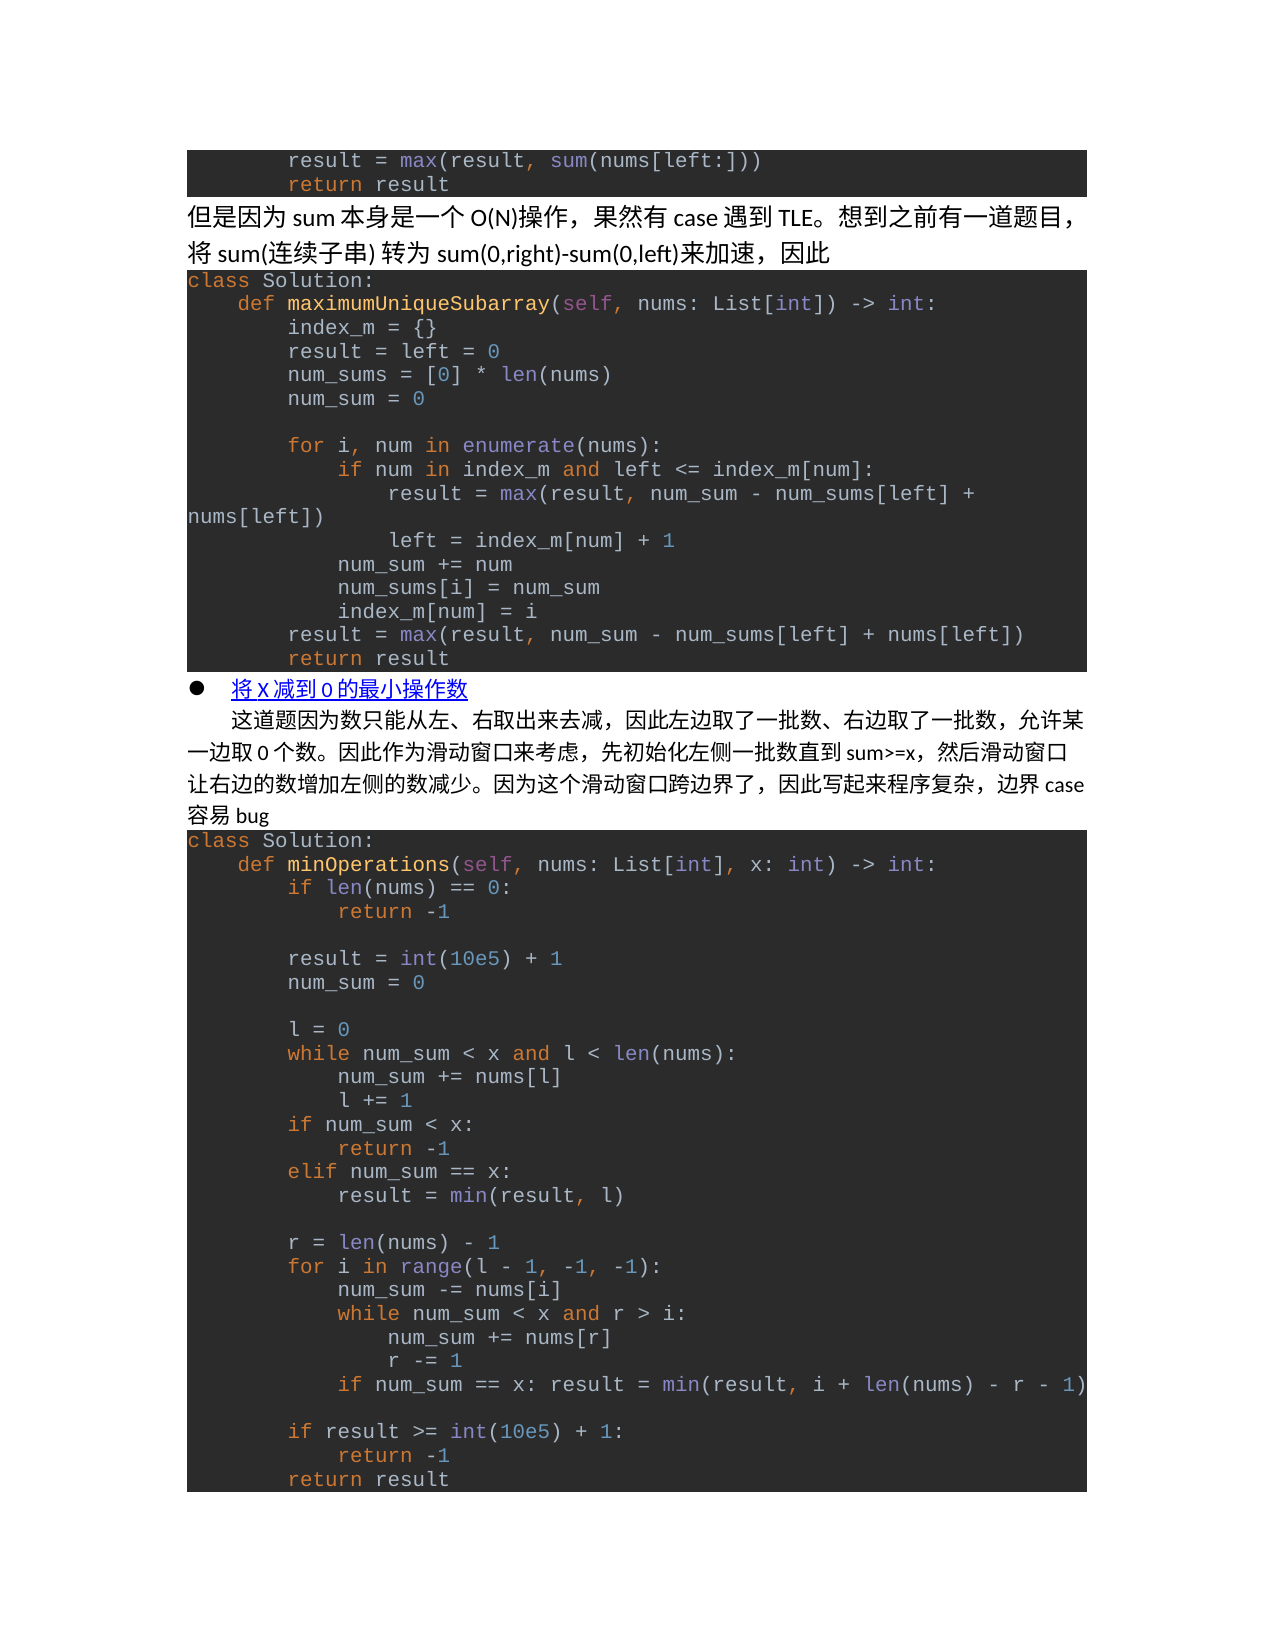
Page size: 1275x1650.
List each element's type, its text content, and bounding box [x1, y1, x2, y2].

text 这道题因为数只能从左、右取出来去减，因此左边取了一批数、右边取了一批数，允许某一边取0个数。因此作为滑动窗口来考虑，先初始化左侧一批数直到sum>=x，然后滑动窗口让右边的数增加左侧的数减少。因为这个滑动窗口跨边界了，因此写起来程序复杂，边界case容易bug [187, 703, 1087, 830]
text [187, 150, 1087, 197]
text class Solution: def minOperations(self, nums: List[int], x: int) -> int: if len(nums) == 0: return -1 result = int(10e5) + 1 num_sum = 0 l = 0 while num_sum < x and l < len(nums): num_sum += nums[l] l += 1 if num_sum < x: return -1 elif num_sum == x: result = min(result, l) r = len(nums) - 1 for i in range(l - 1, -1, -1): num_sum -= nums[i] while num_sum < x and r > i: num_sum += nums[r] r -= 1 if num_sum == x: result = min(result, i + len(nums) - r - 1) if result >= int(10e5) + 1: return -1 return result [187, 830, 1087, 1492]
text class Solution: def maximumUniqueSubarray(self, nums: List[int]) -> int: index_m = {} result = left = 0 num_sums = [0] * len(nums) num_sum = 0 for i, num in enumerate(nums): if num in index_m and left <= index_m[num]: result = max(result, num_sum - num_sums[left] + nums[left]) left = index_m[num] + 1 num_sum += num num_sums[i] = num_sum index_m[num] = i result = max(result, num_sum - num_sums[left] + nums[left]) return result [187, 270, 1087, 672]
text 但是因为sum本身是一个O(N)操作，果然有case遇到TLE。想到之前有一道题目，将sum(连续子串) 转为 sum(0,right)-sum(0,left)来加速，因此 [187, 197, 1087, 270]
list 将X减到0的最小操作数 [187, 672, 1087, 703]
